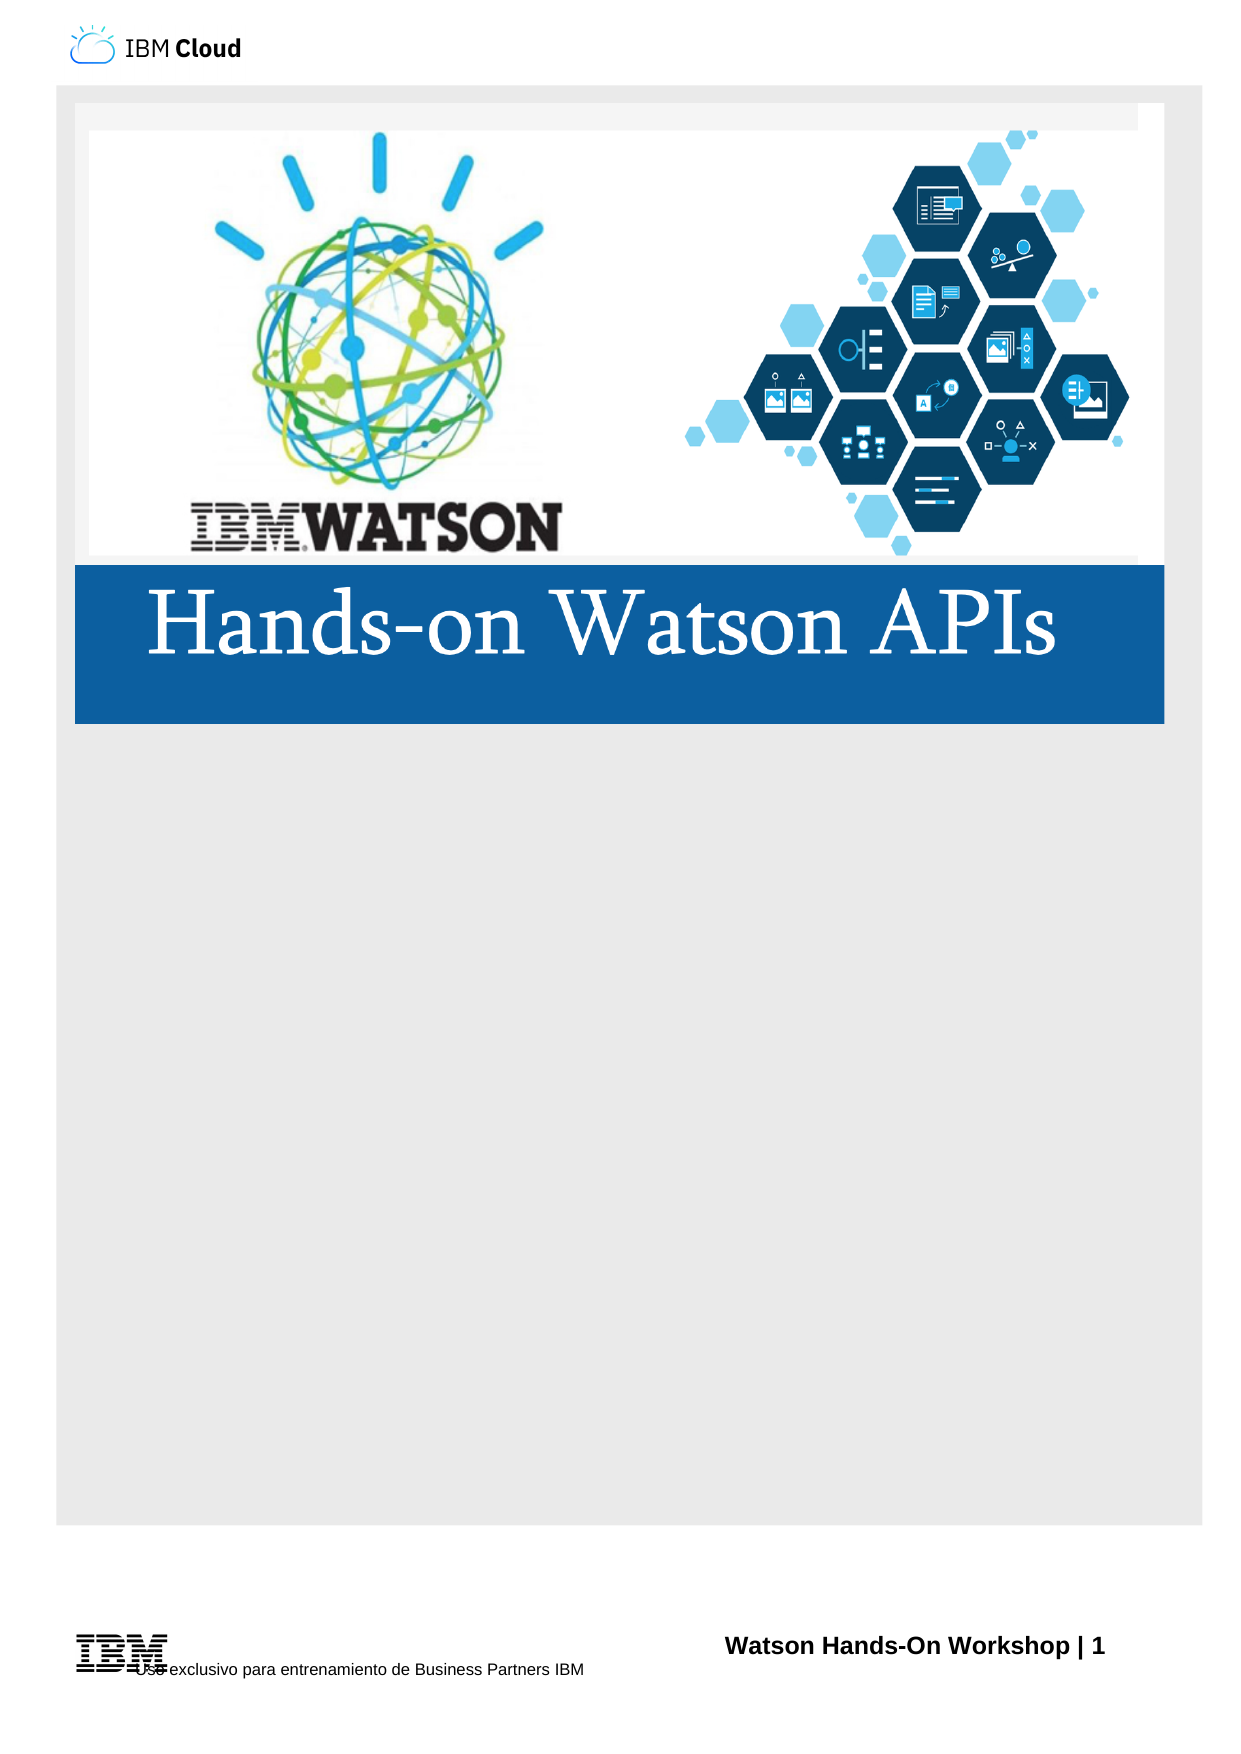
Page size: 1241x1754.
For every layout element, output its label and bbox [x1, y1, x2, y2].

picture [75, 1632, 170, 1674]
picture [75, 103, 1165, 724]
picture [51, 25, 259, 82]
